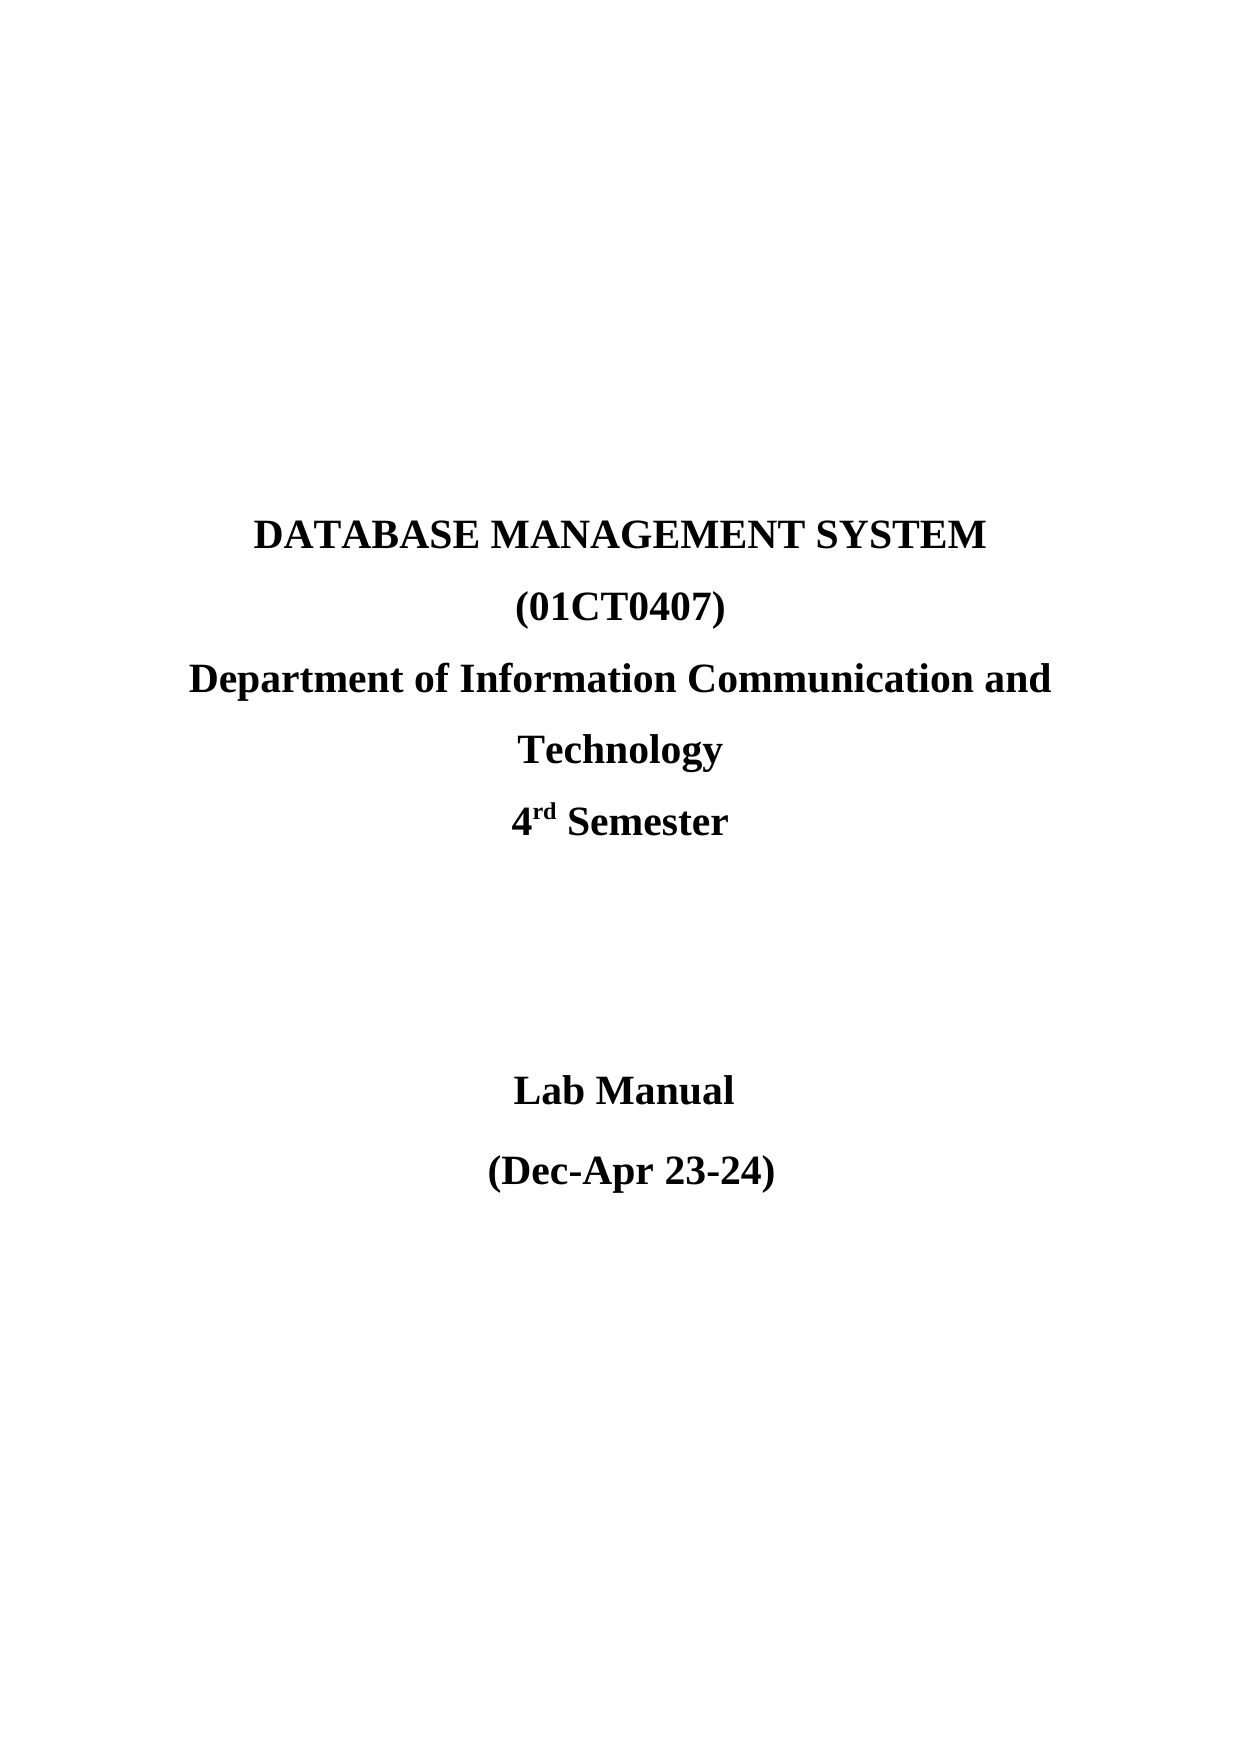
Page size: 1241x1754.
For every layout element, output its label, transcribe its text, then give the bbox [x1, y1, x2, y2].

text DATABASE MANAGEMENT SYSTEM [150, 509, 1090, 557]
text Lab Manual [484, 1065, 763, 1113]
text (Dec-Apr 23-24) [484, 1146, 778, 1193]
text Department of Information Communication and Technology [150, 653, 1090, 773]
text (01CT0407) [150, 581, 1090, 629]
text 4rd Semester [150, 797, 1090, 845]
